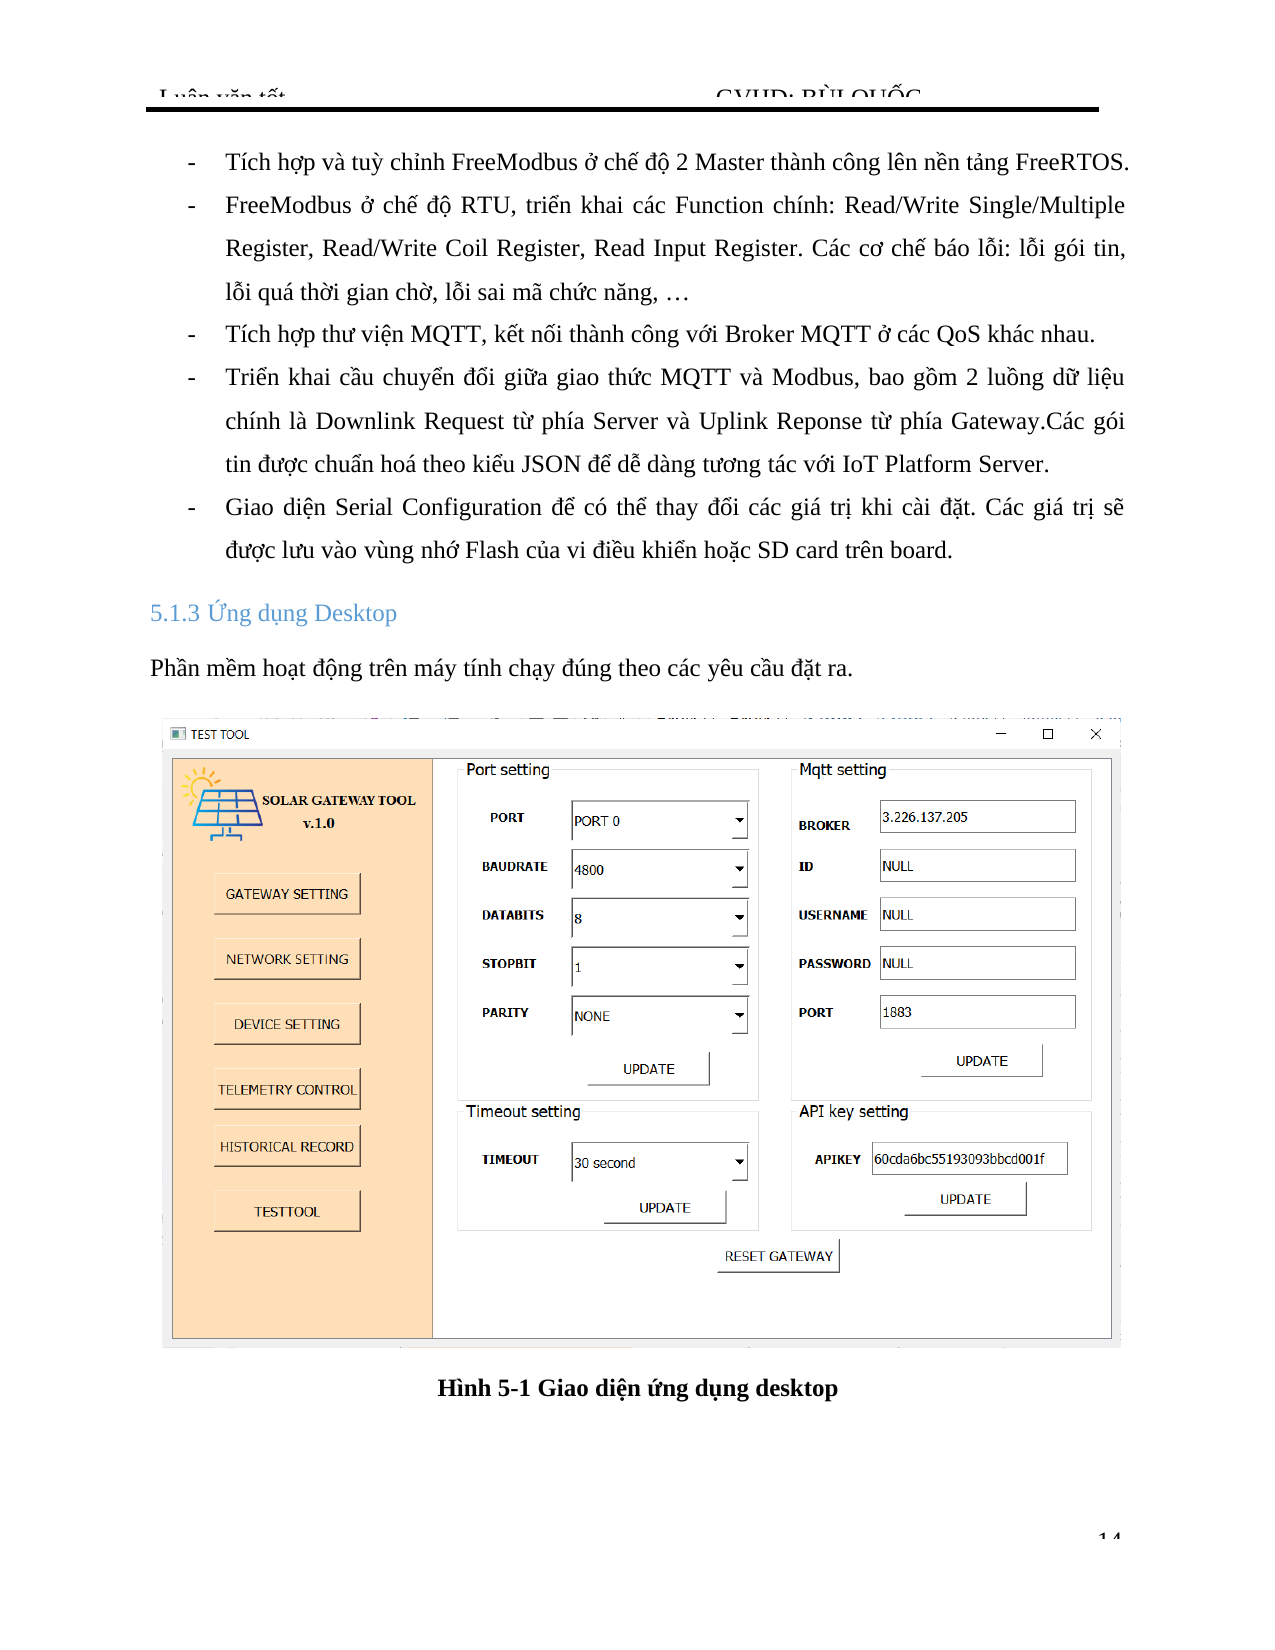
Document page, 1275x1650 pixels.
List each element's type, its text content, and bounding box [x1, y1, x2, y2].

picture [162, 718, 1121, 1348]
subtitle Hình 5-1 Giao diện ứng dụng desktop [178, 1373, 1097, 1402]
list Tích hợp và tuỳ chỉnh FreeModbus ở chế độ 2 Master thành công lên nền tảng FreeRTOS. [187, 147, 1173, 176]
list Tích hợp thư viện MQTT, kết nối thành công với Broker MQTT ở các QoS khác nhau. [187, 320, 1173, 348]
text Phần mềm hoạt động trên máy tính chạy đúng theo các yêu cầu đặt ra. [150, 653, 1173, 682]
list Triển khai cầu chuyển đổi giữa giao thức MQTT và Modbus, bao gồm 2 luồng dữ liệu chính là Downlink Request từ phía Server và Uplink Reponse từ phía Gateway.Các gói tin được chuẩn hoá theo kiểu JSON để dễ dàng tương tác với IoT Platform Server. [187, 362, 1125, 478]
list Giao diện Serial Configuration để có thể thay đổi các giá trị khi cài đặt. Các giá trị sẽ được lưu vào vùng nhớ Flash của vi điều khiển hoặc SD card trên board. [187, 492, 1125, 563]
list Ứng dụng Desktop [150, 598, 1173, 627]
list FreeModbus ở chế độ RTU, triển khai các Function chính: Read/Write Single/Multiple Register, Read/Write Coil Register, Read Input Register. Các cơ chế báo lỗi: lỗi gói tin, lỗi quá thời gian chờ, lỗi sai mã chức năng, … [187, 190, 1126, 306]
